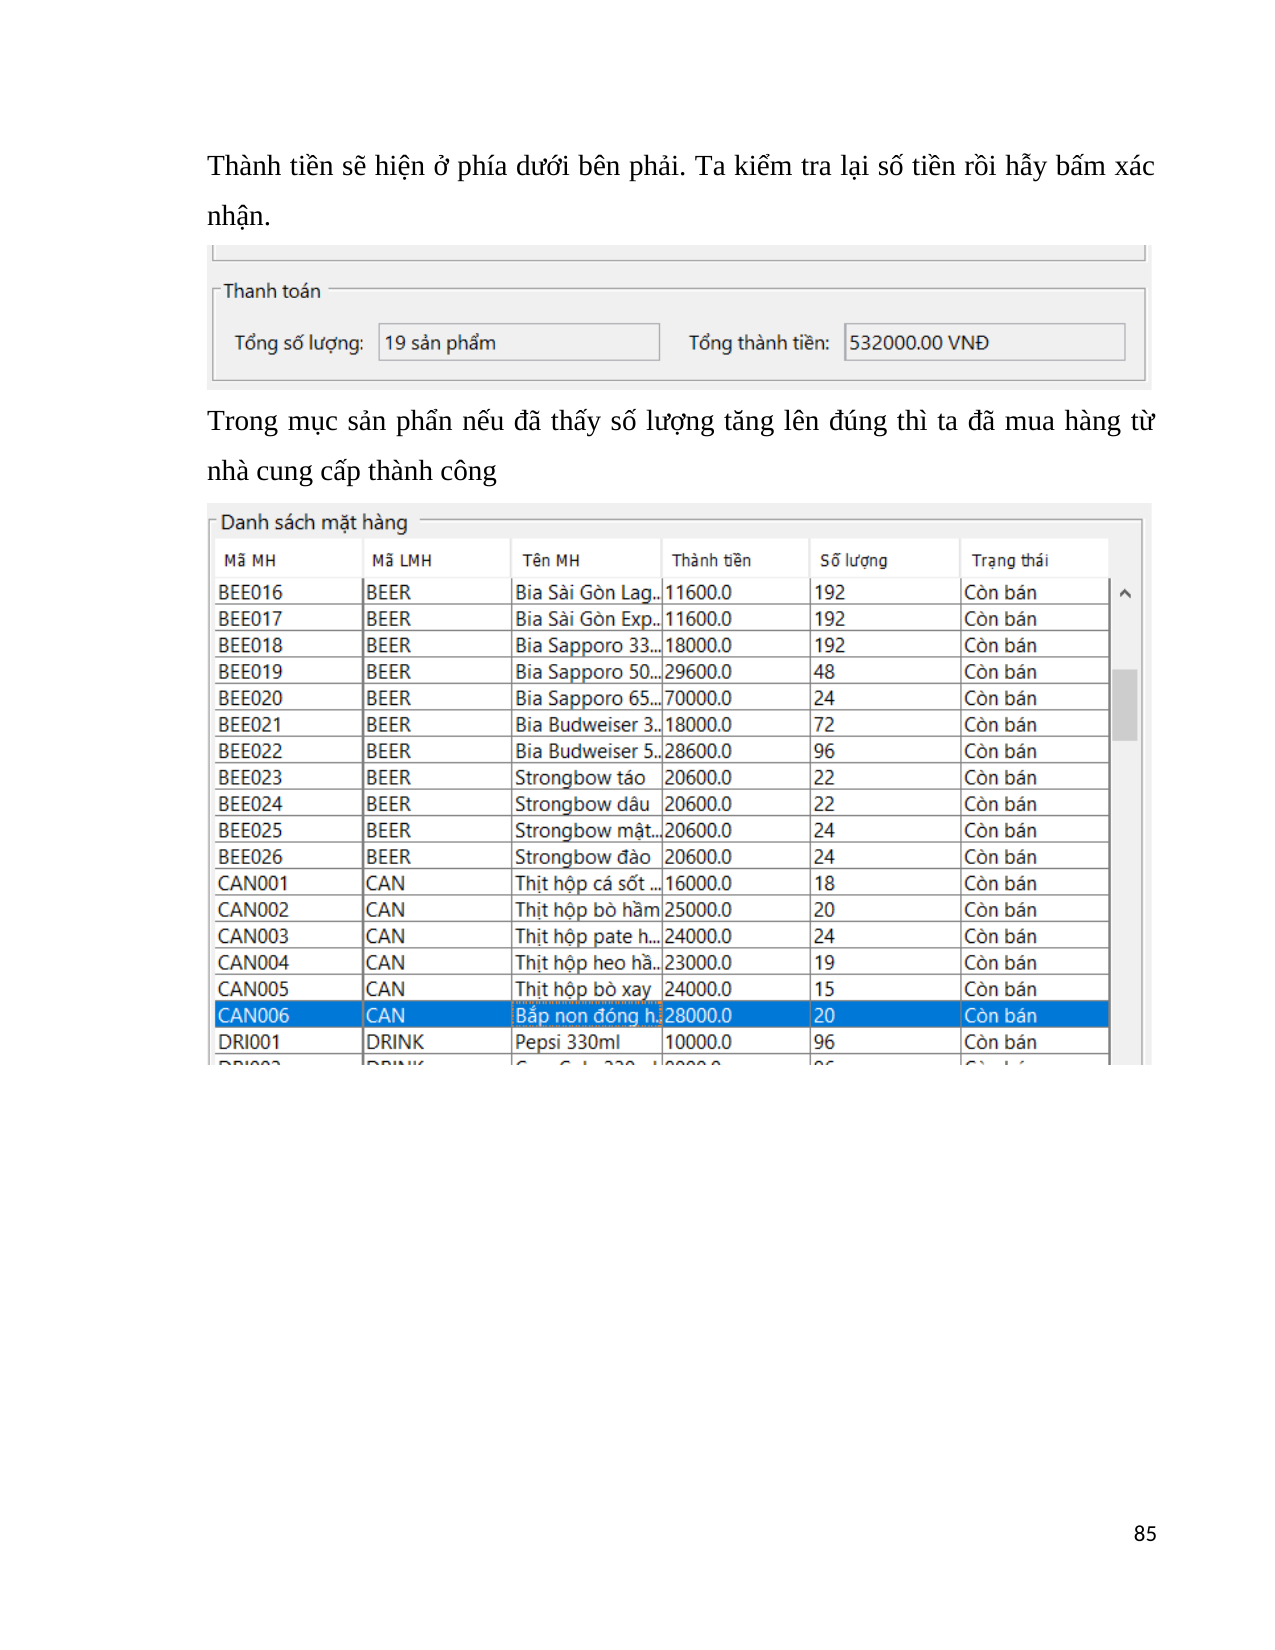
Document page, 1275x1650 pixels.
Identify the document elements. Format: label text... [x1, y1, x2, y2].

text Trong mục sản phẩn nếu đã thấy số lượng tăng lên đúng thì ta đã mua hàng từ nhà cung cấp thành công [207, 403, 1157, 487]
picture [206, 245, 1152, 390]
picture [206, 503, 1152, 1065]
